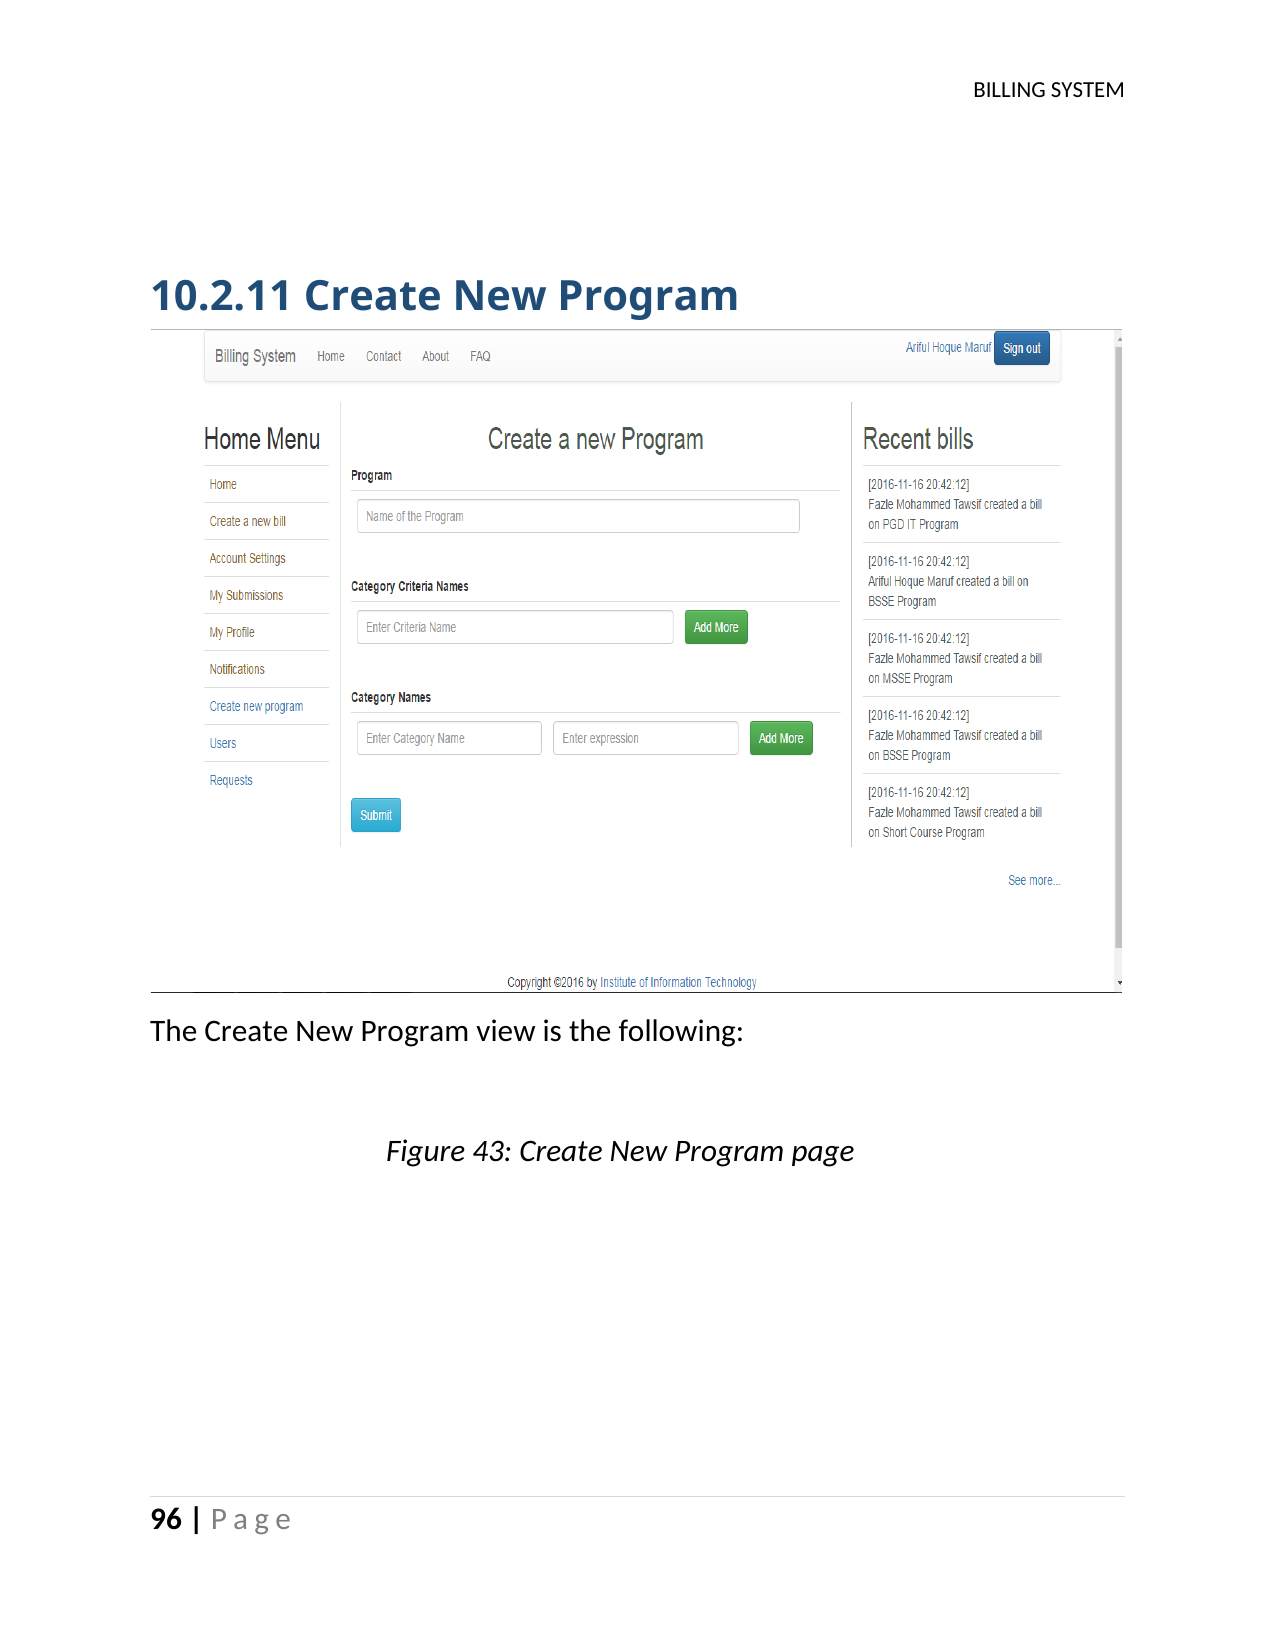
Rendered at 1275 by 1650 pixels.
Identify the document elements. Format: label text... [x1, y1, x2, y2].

subtitle 10.2.11 Create New Program [150, 266, 1125, 322]
picture [150, 329, 1122, 994]
